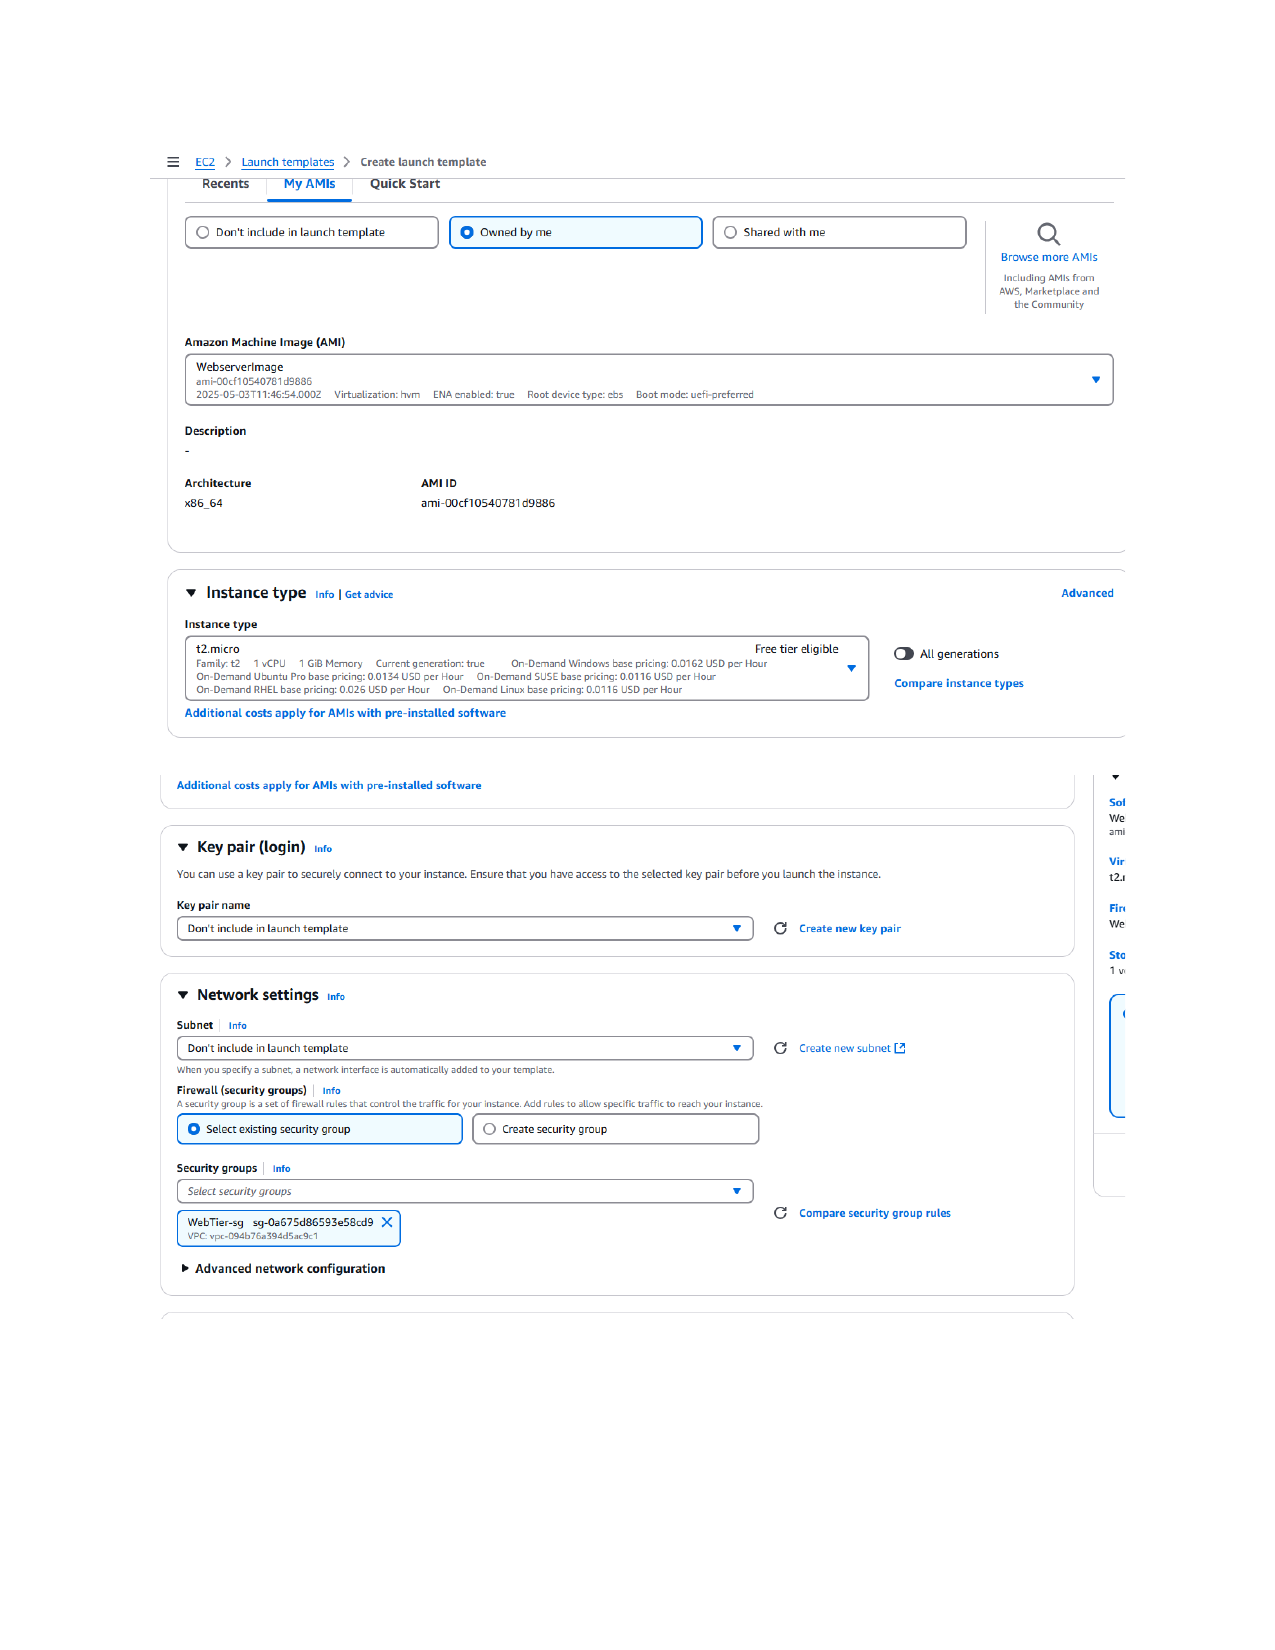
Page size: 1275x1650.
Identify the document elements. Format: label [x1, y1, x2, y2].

picture [150, 775, 1125, 1319]
picture [150, 150, 1125, 754]
